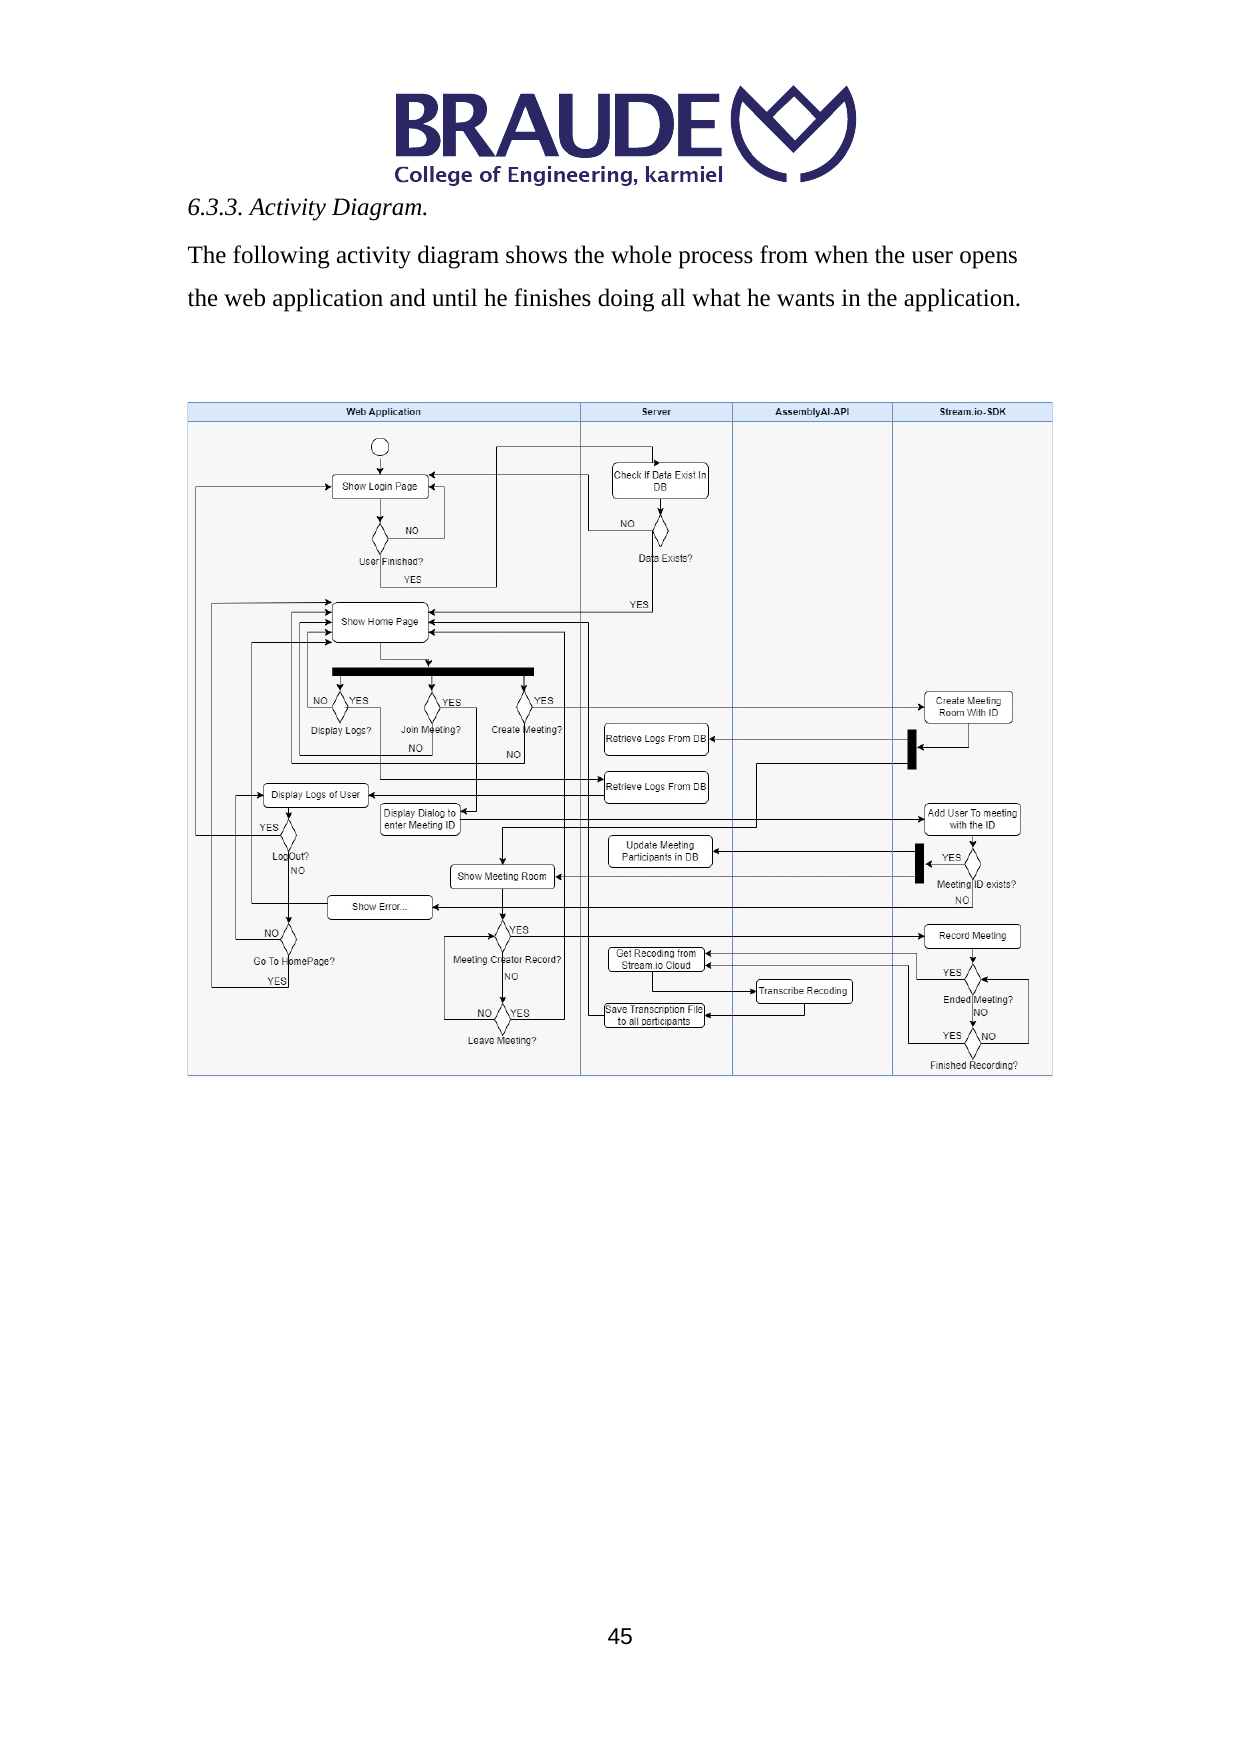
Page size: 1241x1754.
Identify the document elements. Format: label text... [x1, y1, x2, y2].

subtitle 6.3.3. Activity Diagram. [187, 192, 1053, 221]
text The following activity diagram shows the whole process from when the user opens the web application and until he finishes doing all what he wants in the application. [187, 240, 1053, 312]
picture [187, 402, 1053, 1078]
picture [369, 73, 871, 193]
